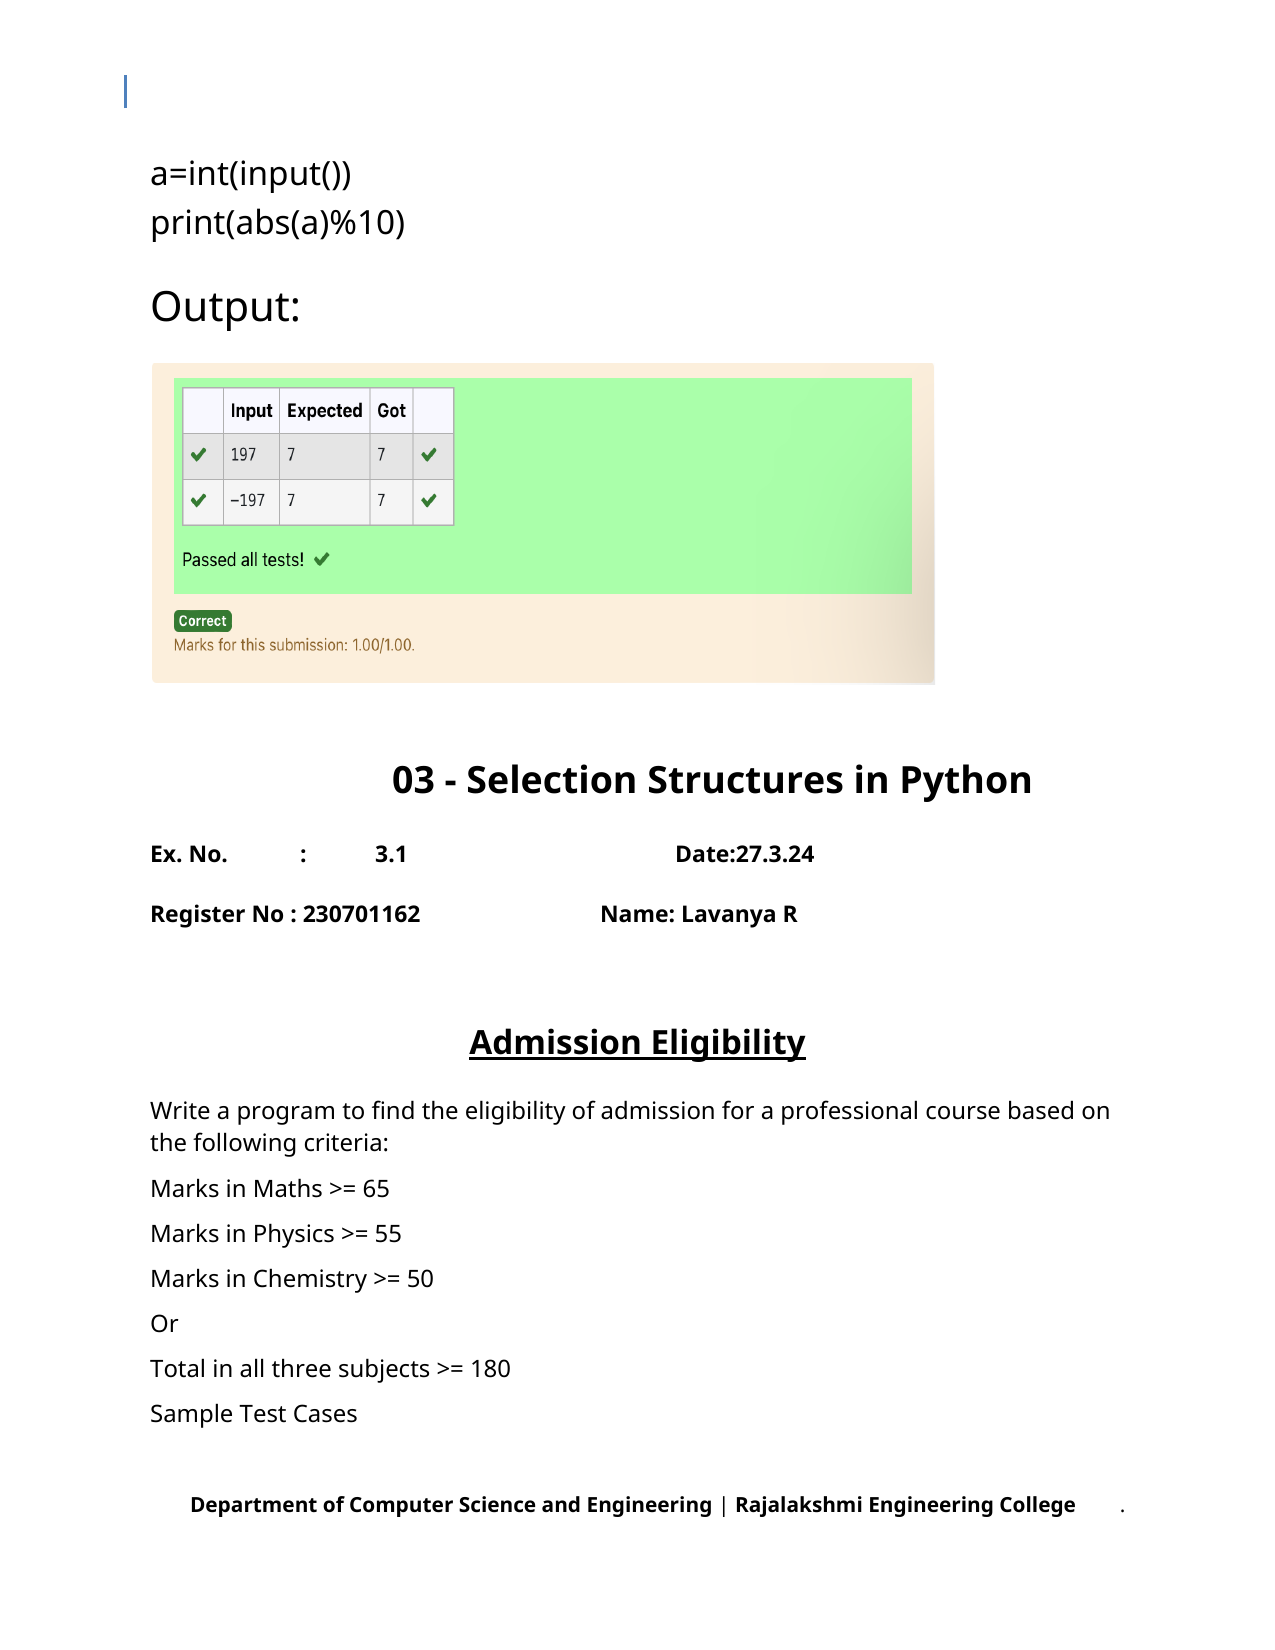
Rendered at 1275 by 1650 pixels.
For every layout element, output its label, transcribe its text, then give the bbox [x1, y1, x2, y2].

text Marks in Chemistry >= 50 [150, 1262, 1125, 1294]
text Write a program to find the eligibility of admission for a professional course based on the following criteria: [150, 1094, 1125, 1159]
text Sample Test Cases [150, 1397, 1125, 1429]
text Output: [150, 277, 1125, 334]
text Total in all three subjects >= 180 [150, 1352, 1125, 1384]
subtitle print(abs(a)%10) [150, 199, 1125, 244]
text Admission Eligibility [150, 1019, 1125, 1064]
text Ex. No. : 3.1 Date:27.3.24 [150, 838, 1125, 869]
text Marks in Maths >= 65 [150, 1171, 1125, 1204]
text Or [150, 1307, 1125, 1339]
subtitle a=int(input()) [150, 150, 1125, 195]
picture [150, 363, 936, 685]
text Register No : 230701162 Name: Lavanya R [150, 898, 1125, 929]
text Marks in Physics >= 55 [150, 1216, 1125, 1249]
subtitle 03 - Selection Structures in Python [225, 753, 1125, 804]
